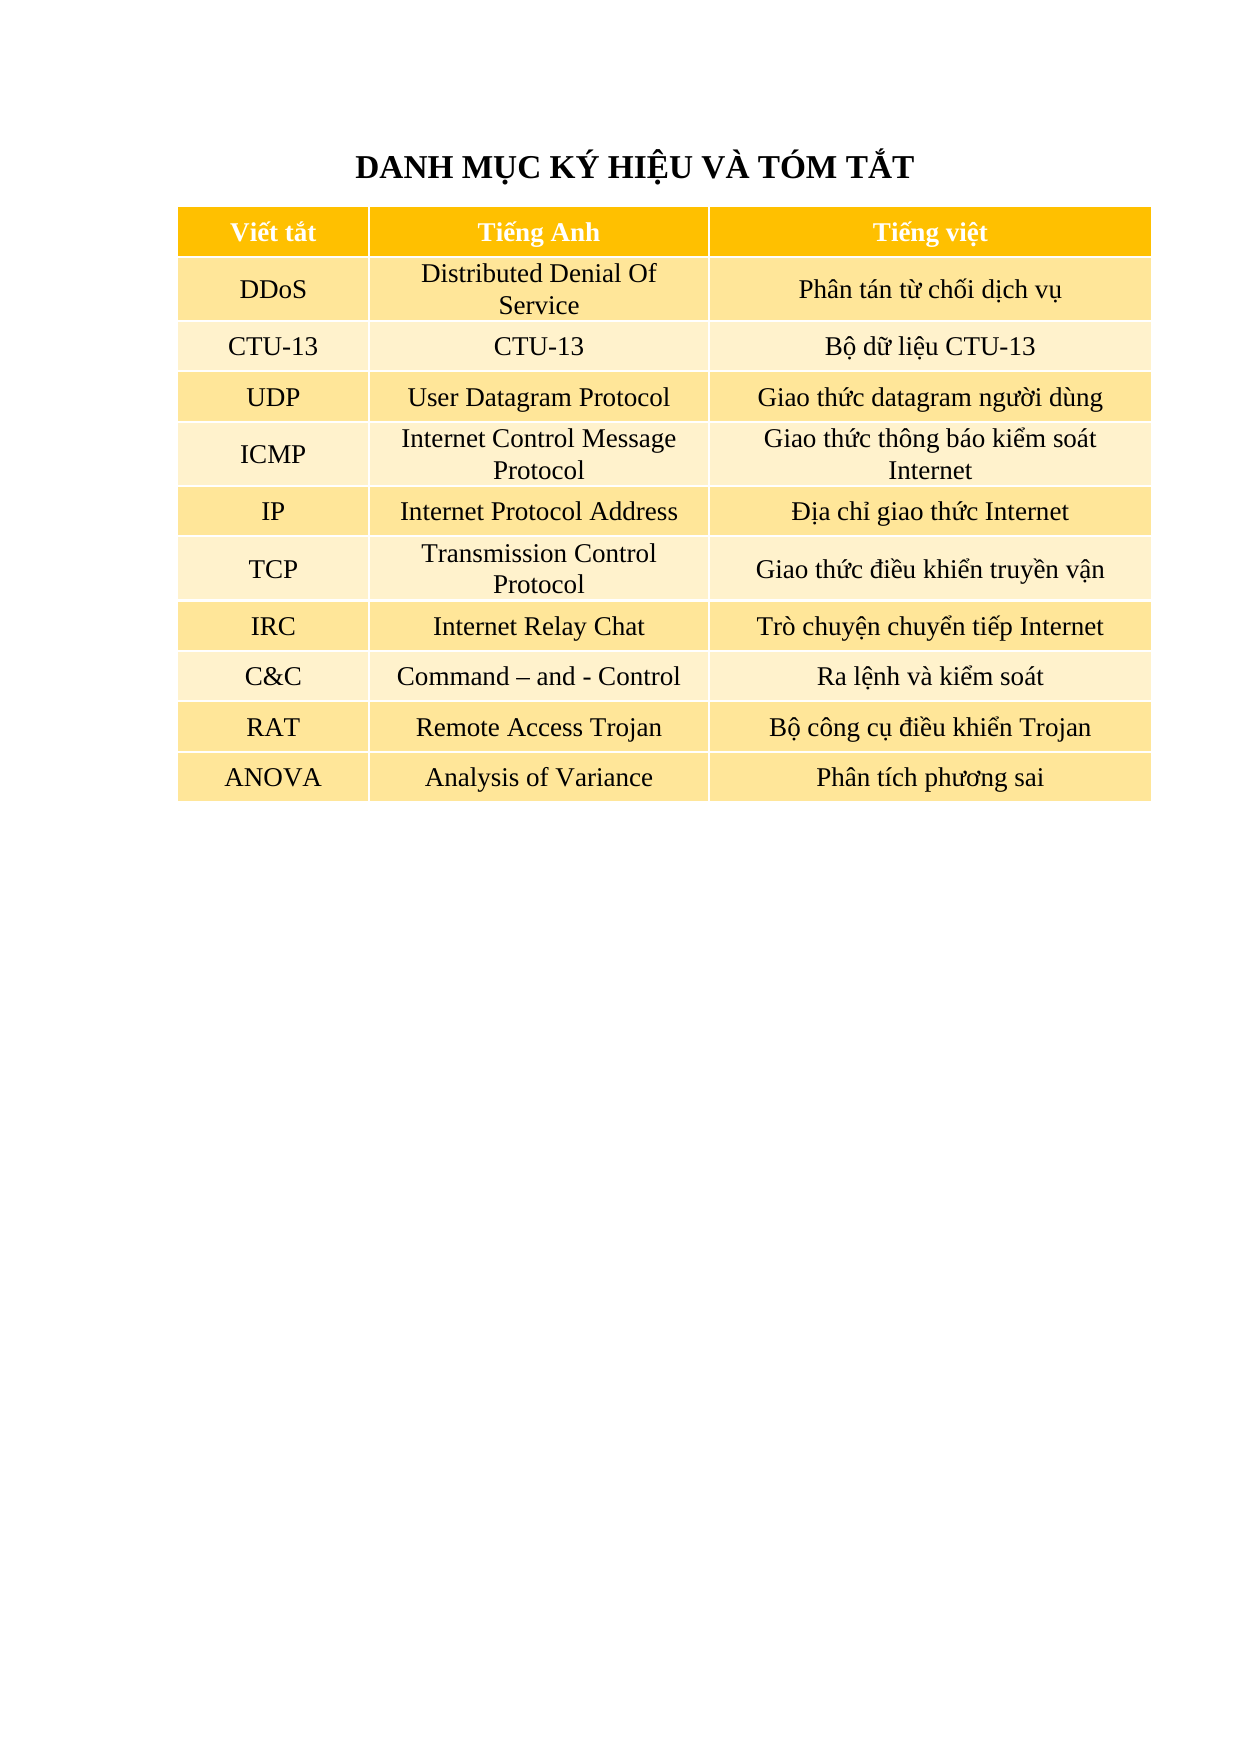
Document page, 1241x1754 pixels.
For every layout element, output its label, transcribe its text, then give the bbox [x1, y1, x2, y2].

table_cell Giao thức điều khiển truyền vận [710, 537, 1151, 599]
table_header Viết tắt [178, 207, 368, 256]
table_cell User Datagram Protocol [370, 372, 708, 421]
table_cell ICMP [178, 423, 368, 485]
table_cell Bộ công cụ điều khiển Trojan [710, 702, 1151, 751]
table_cell RAT [178, 702, 368, 751]
title DANH MỤC KÝ HIỆU VÀ TÓM TẮT [177, 148, 1092, 186]
table_header Tiếng Anh [370, 207, 708, 256]
table_cell Internet Relay Chat [370, 602, 708, 650]
table_header Tiếng việt [710, 207, 1151, 256]
table_cell Phân tán từ chối dịch vụ [710, 258, 1151, 320]
table_cell Command – and - Control [370, 652, 708, 700]
table_cell UDP [178, 372, 368, 421]
table_cell CTU-13 [370, 322, 708, 370]
table_cell CTU-13 [178, 322, 368, 370]
table_cell DDoS [178, 258, 368, 320]
table_cell Trò chuyện chuyển tiếp Internet [710, 602, 1151, 650]
table_cell Distributed Denial Of Service [370, 258, 708, 320]
table_cell IP [178, 487, 368, 535]
table_cell ANOVA [178, 753, 368, 801]
table_cell Transmission Control Protocol [370, 537, 708, 599]
table_cell Ra lệnh và kiểm soát [710, 652, 1151, 700]
table_cell TCP [178, 537, 368, 599]
table_cell IRC [178, 602, 368, 650]
table_cell Địa chỉ giao thức Internet [710, 487, 1151, 535]
table_cell Remote Access Trojan [370, 702, 708, 751]
table_cell Bộ dữ liệu CTU-13 [710, 322, 1151, 370]
table_cell Analysis of Variance [370, 753, 708, 801]
table_cell Giao thức thông báo kiểm soát Internet [710, 423, 1151, 485]
table_cell C&C [178, 652, 368, 700]
table_cell Phân tích phương sai [710, 753, 1151, 801]
table_cell Internet Control Message Protocol [370, 423, 708, 485]
table_cell Internet Protocol Address [370, 487, 708, 535]
table_cell Giao thức datagram người dùng [710, 372, 1151, 421]
